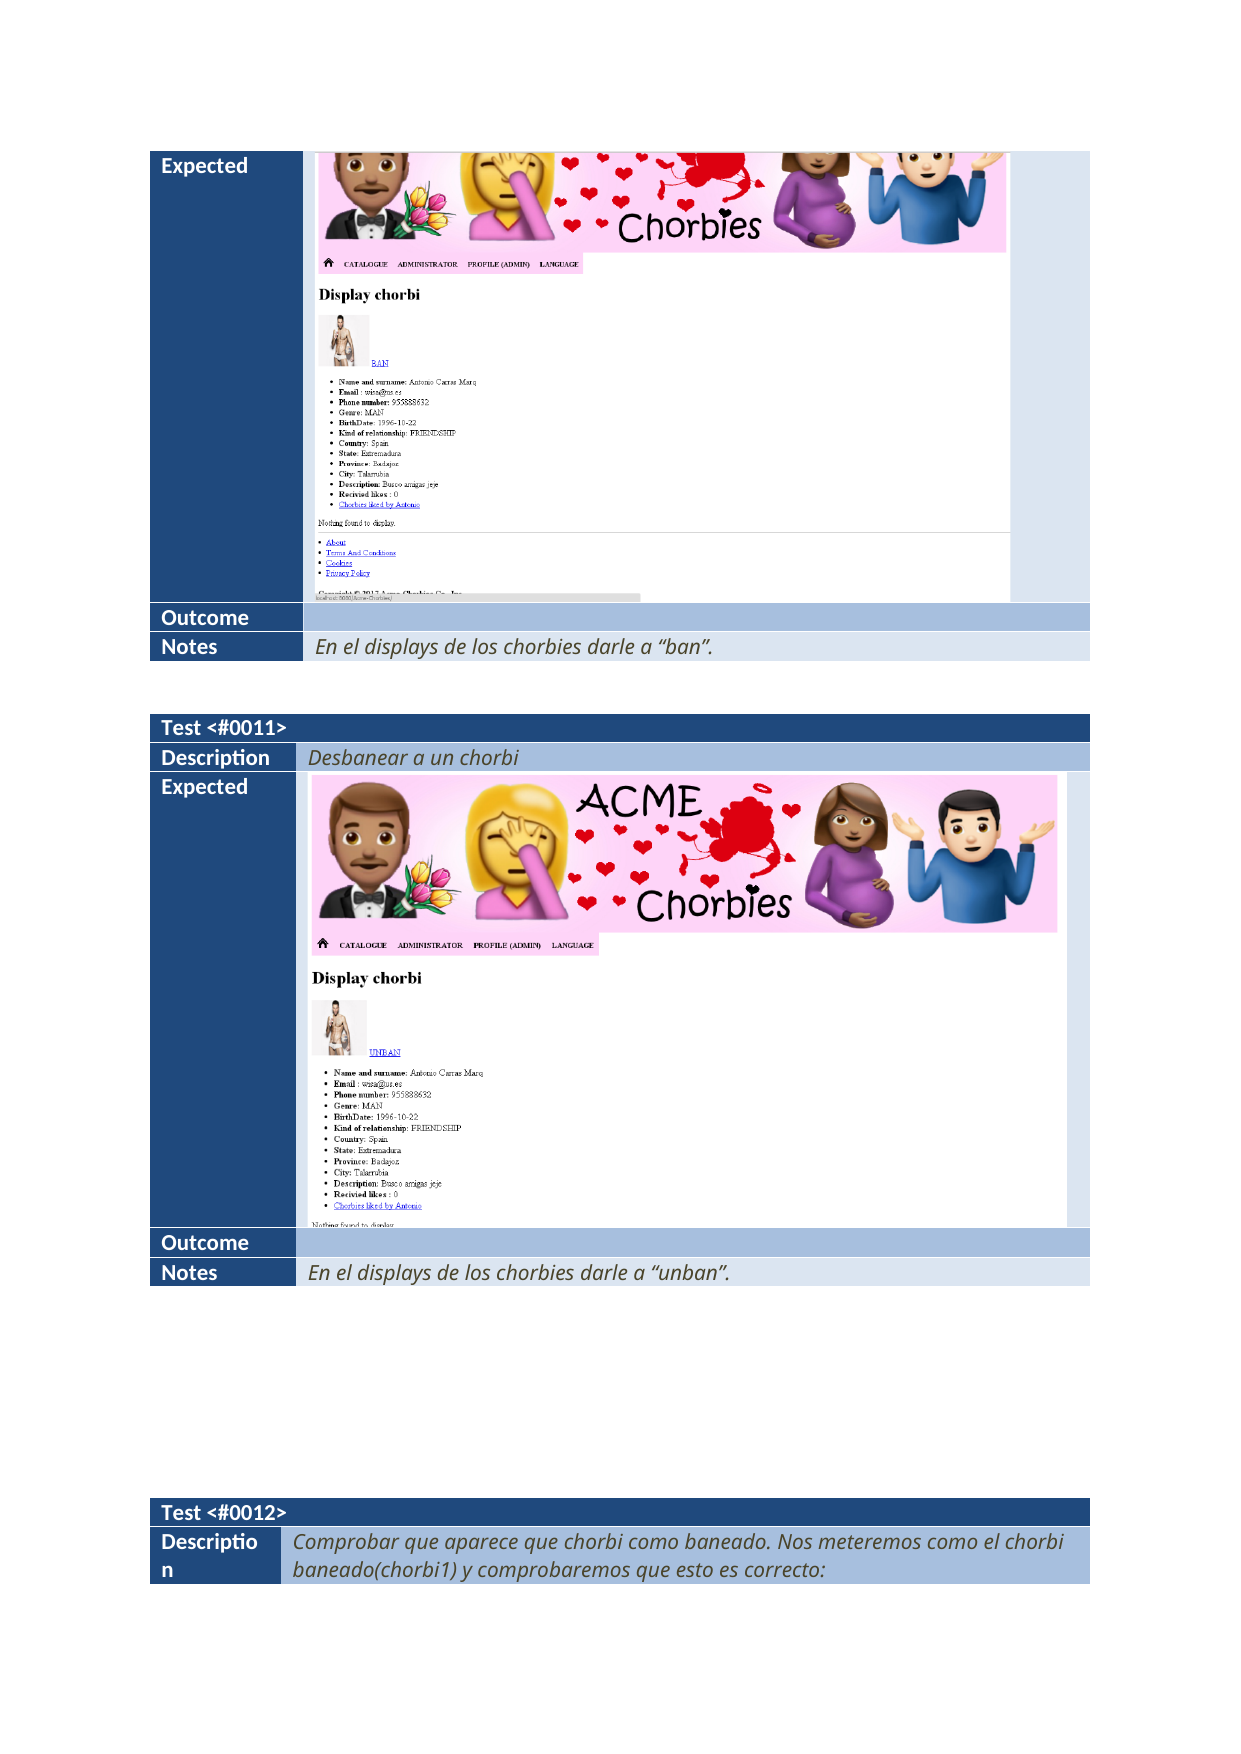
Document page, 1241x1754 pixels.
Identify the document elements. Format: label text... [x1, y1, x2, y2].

table_cell [1067, 772, 1090, 1227]
table_cell Description [150, 743, 296, 771]
table_cell Outcome [150, 1228, 296, 1257]
table_cell Desbanear a un chorbi [296, 743, 1090, 771]
table_cell [296, 772, 307, 1227]
table_cell Expected [150, 151, 303, 602]
table_cell [304, 603, 1090, 631]
table_cell En el displays de los chorbies darle a “ban”. [304, 632, 1090, 661]
table_cell Notes [150, 632, 303, 661]
table_cell En el displays de los chorbies darle a “unban”. [296, 1258, 1090, 1286]
picture [314, 151, 1011, 602]
table_cell [296, 1228, 1090, 1257]
table_cell [1011, 151, 1090, 602]
picture [307, 772, 1067, 1227]
table_cell [304, 151, 314, 602]
table_header Test <#0012> [150, 1498, 1090, 1526]
table_cell Description [150, 1527, 281, 1584]
table_cell Comprobar que aparece que chorbi como baneado. Nos meteremos como el chorbi baneado(chorbi1) y comprobaremos que esto es correcto: [281, 1527, 1090, 1584]
table_cell Notes [150, 1258, 296, 1286]
table_header Test <#0011> [150, 714, 1090, 742]
table_cell Outcome [150, 603, 303, 631]
table_cell Expected [150, 772, 296, 1227]
